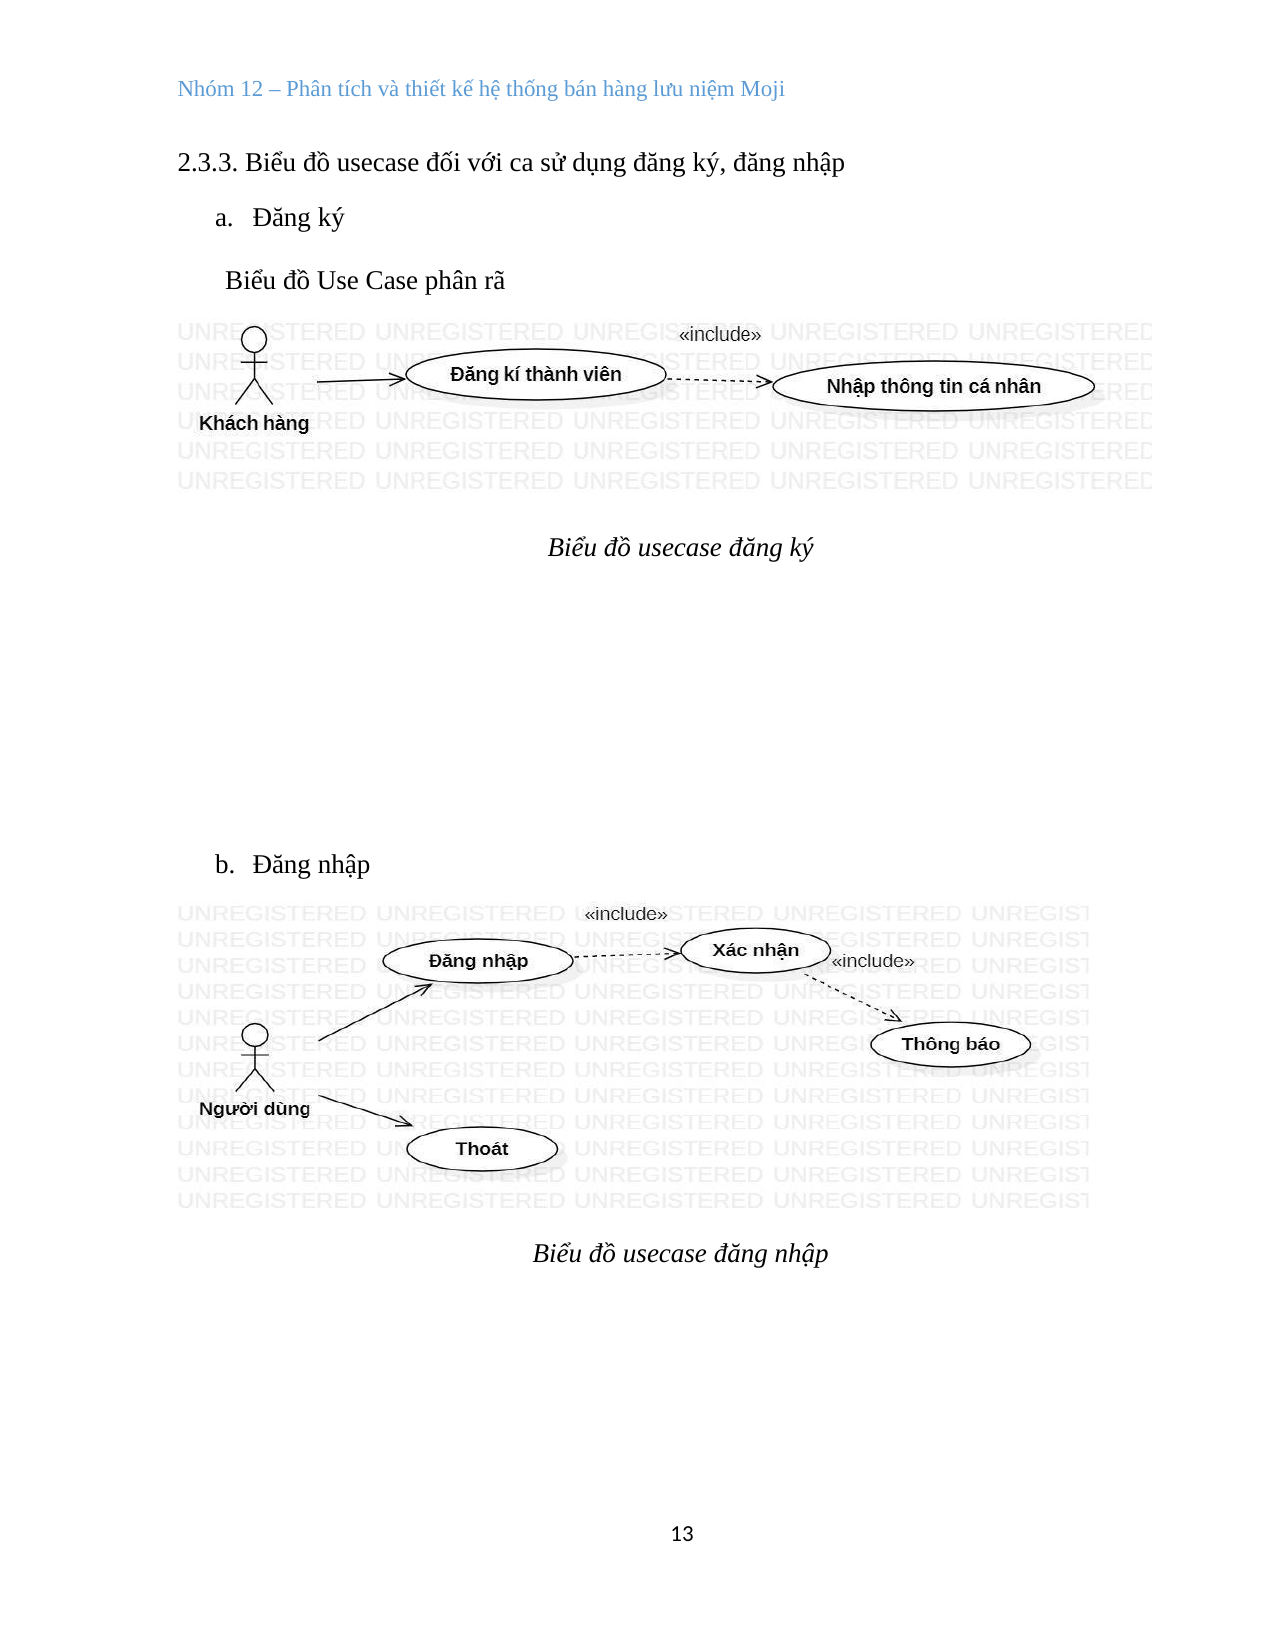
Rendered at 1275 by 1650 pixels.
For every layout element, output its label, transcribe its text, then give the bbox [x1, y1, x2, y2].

text Biểu đồ usecase đăng nhập [177, 1237, 1186, 1268]
picture [177, 894, 1089, 1223]
text Biểu đồ usecase đăng ký [177, 531, 1186, 562]
subtitle 2.3.3. Biểu đồ usecase đối với ca sử dụng đăng ký, đăng nhập [177, 146, 1186, 177]
list Đăng nhập [215, 848, 1186, 879]
text Biểu đồ Use Case phân rã [225, 264, 1186, 296]
list Đăng ký [215, 201, 1186, 232]
picture [177, 311, 1153, 501]
